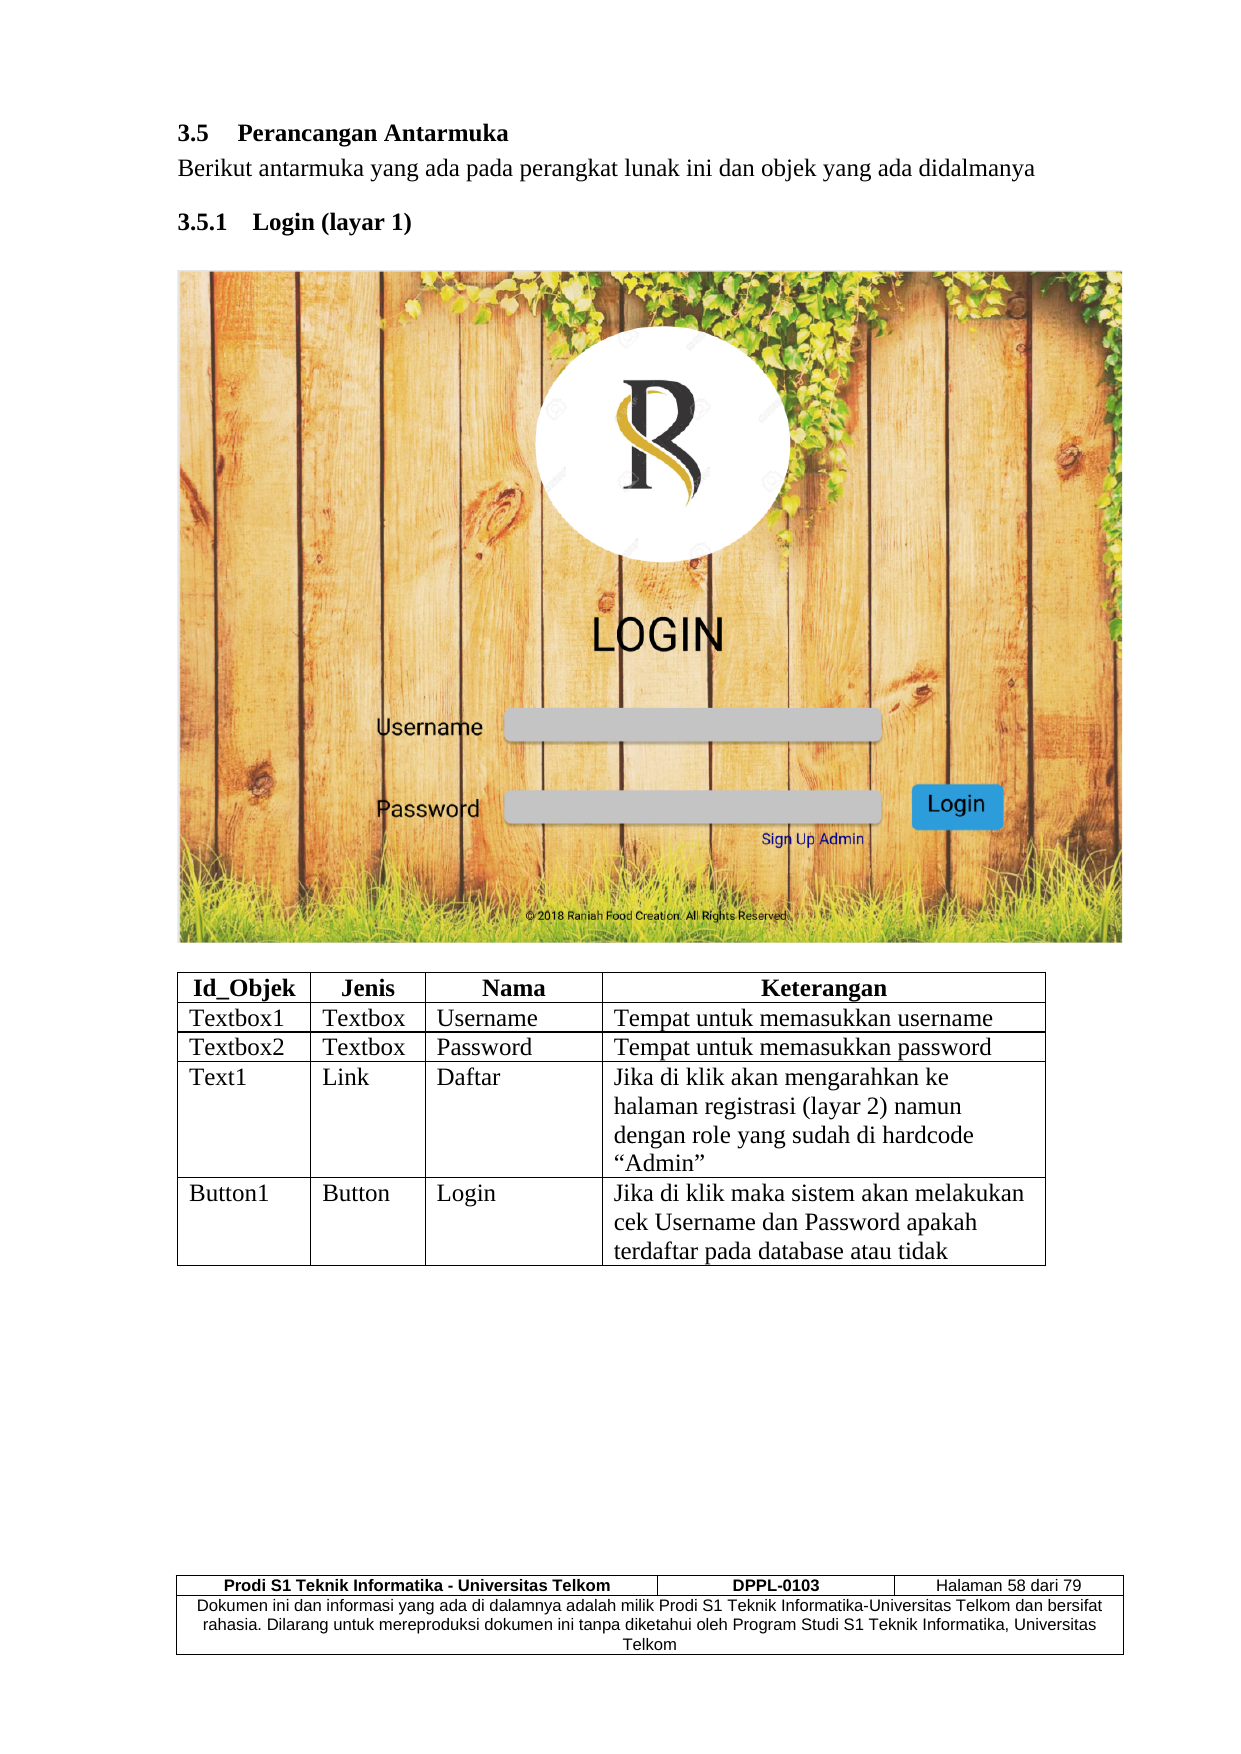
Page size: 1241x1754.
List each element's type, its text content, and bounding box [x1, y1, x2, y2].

text Berikut antarmuka yang ada pada perangkat lunak ini dan objek yang ada didalmanya [177, 153, 1122, 182]
table_cell Textbox [311, 1003, 425, 1031]
table_cell Text1 [178, 1062, 310, 1177]
table_cell Tempat untuk memasukkan username [603, 1003, 1045, 1031]
table_cell Link [311, 1062, 425, 1177]
table_cell Tempat untuk memasukkan password [603, 1033, 1045, 1061]
table_cell Login [426, 1178, 602, 1264]
table_cell Textbox1 [178, 1003, 310, 1031]
table_cell Button1 [178, 1178, 310, 1264]
table_cell Username [426, 1003, 602, 1031]
subtitle Perancangan Antarmuka [177, 118, 1122, 147]
table_header Id_Objek [178, 973, 310, 1002]
picture [177, 270, 1123, 943]
table_header Keterangan [603, 973, 1045, 1002]
table_cell Daftar [426, 1062, 602, 1177]
table_cell Button [311, 1178, 425, 1264]
table_header Nama [426, 973, 602, 1002]
table_header Jenis [311, 973, 425, 1002]
table_cell Jika di klik maka sistem akan melakukan cek Username dan Password apakah terdaftar pada database atau tidak [603, 1178, 1045, 1264]
table_cell Textbox [311, 1033, 425, 1061]
table_cell Textbox2 [178, 1033, 310, 1061]
subtitle Login (layar 1) [177, 207, 1122, 236]
table_cell Password [426, 1033, 602, 1061]
table_cell Jika di klik akan mengarahkan ke halaman registrasi (layar 2) namun dengan role yang sudah di hardcode “Admin” [603, 1062, 1045, 1177]
